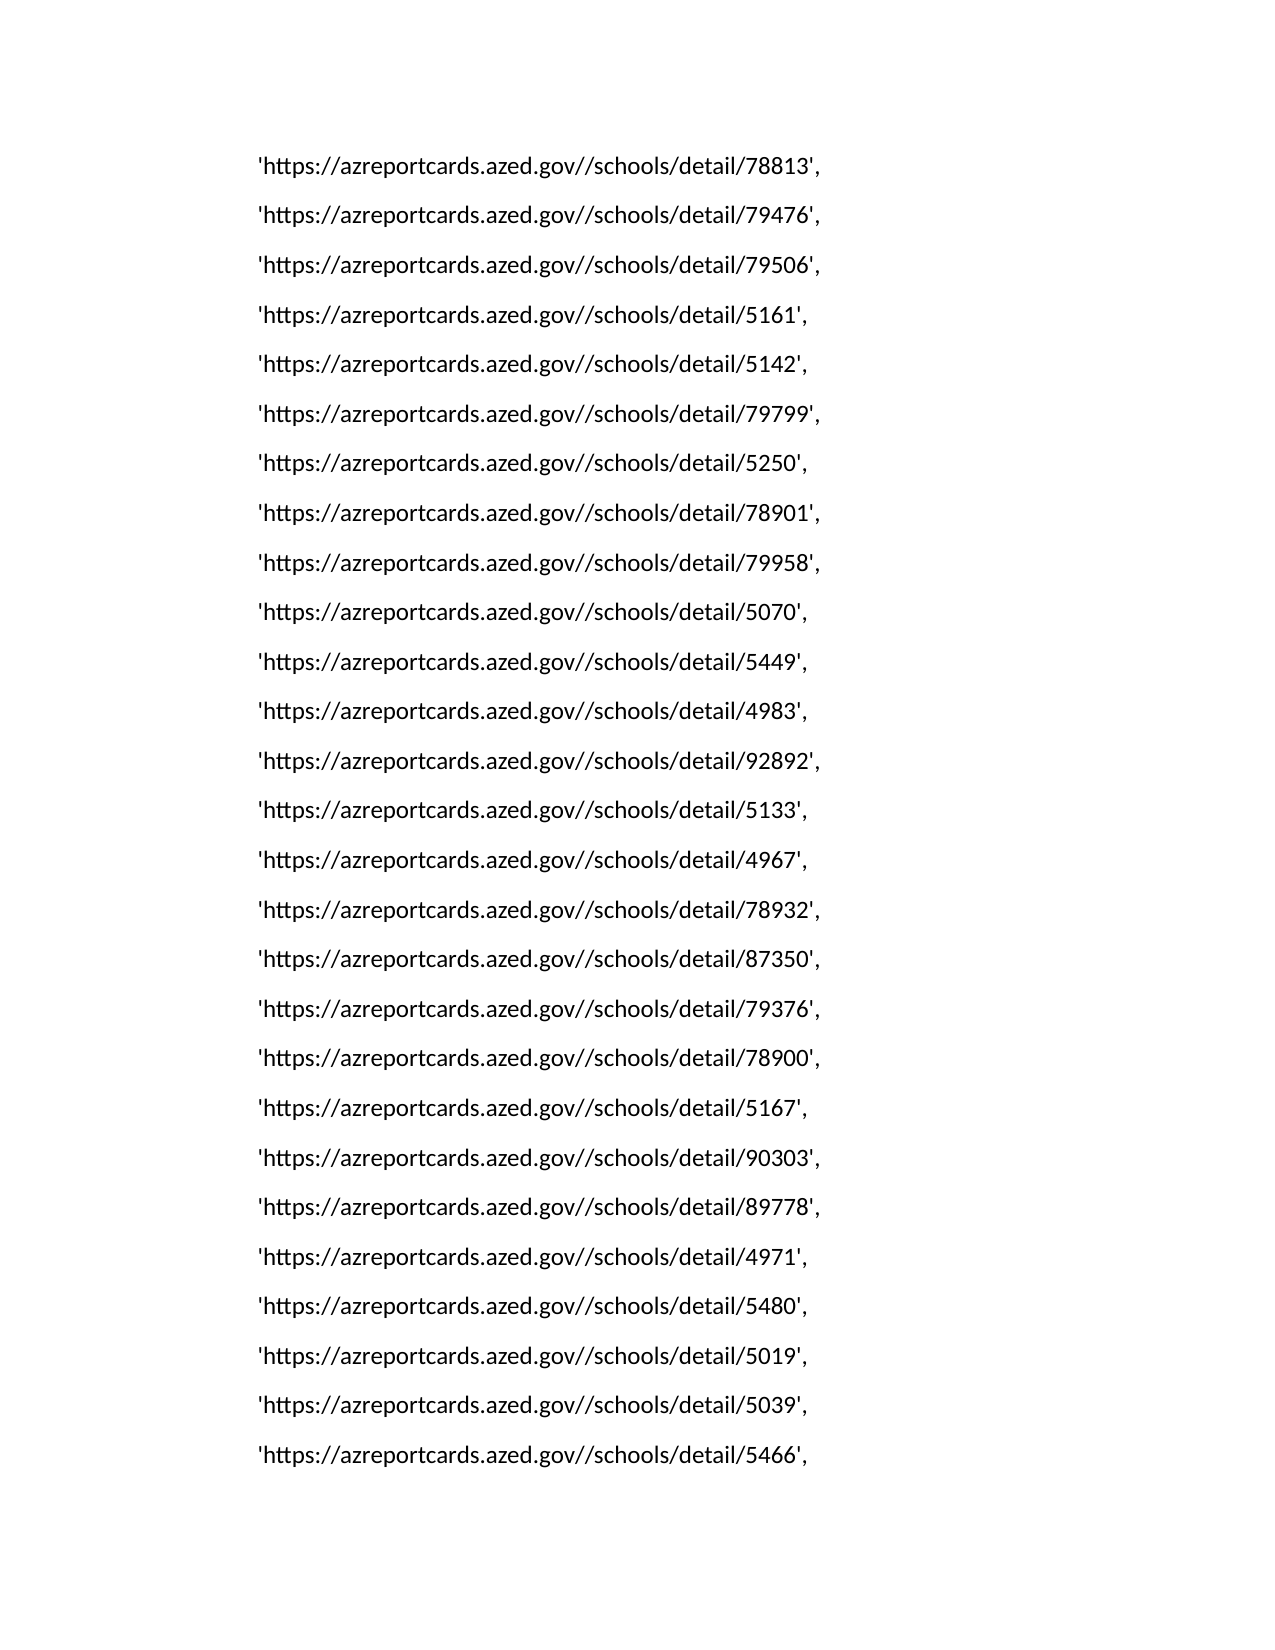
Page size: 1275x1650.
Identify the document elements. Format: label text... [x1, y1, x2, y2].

text 'https://azreportcards.azed.gov//schools/detail/5167', [150, 1092, 1125, 1123]
text 'https://azreportcards.azed.gov//schools/detail/79506', [150, 249, 1125, 280]
text 'https://azreportcards.azed.gov//schools/detail/5142', [150, 348, 1125, 379]
text 'https://azreportcards.azed.gov//schools/detail/78932', [150, 894, 1125, 924]
text 'https://azreportcards.azed.gov//schools/detail/78900', [150, 1042, 1125, 1073]
text 'https://azreportcards.azed.gov//schools/detail/5480', [150, 1290, 1125, 1321]
text 'https://azreportcards.azed.gov//schools/detail/4967', [150, 844, 1125, 875]
text 'https://azreportcards.azed.gov//schools/detail/78813', [150, 150, 1125, 181]
text 'https://azreportcards.azed.gov//schools/detail/78901', [150, 497, 1125, 528]
text 'https://azreportcards.azed.gov//schools/detail/5250', [150, 447, 1125, 478]
text 'https://azreportcards.azed.gov//schools/detail/4971', [150, 1241, 1125, 1271]
text 'https://azreportcards.azed.gov//schools/detail/79799', [150, 398, 1125, 428]
text 'https://azreportcards.azed.gov//schools/detail/5039', [150, 1389, 1125, 1420]
text 'https://azreportcards.azed.gov//schools/detail/89778', [150, 1191, 1125, 1222]
text 'https://azreportcards.azed.gov//schools/detail/5161', [150, 299, 1125, 329]
text 'https://azreportcards.azed.gov//schools/detail/5133', [150, 794, 1125, 825]
text 'https://azreportcards.azed.gov//schools/detail/79958', [150, 547, 1125, 577]
text 'https://azreportcards.azed.gov//schools/detail/92892', [150, 745, 1125, 776]
text 'https://azreportcards.azed.gov//schools/detail/5449', [150, 646, 1125, 676]
text 'https://azreportcards.azed.gov//schools/detail/4983', [150, 695, 1125, 726]
text 'https://azreportcards.azed.gov//schools/detail/5019', [150, 1340, 1125, 1371]
text 'https://azreportcards.azed.gov//schools/detail/79376', [150, 993, 1125, 1023]
text 'https://azreportcards.azed.gov//schools/detail/5466', [150, 1439, 1125, 1470]
text 'https://azreportcards.azed.gov//schools/detail/87350', [150, 943, 1125, 974]
text 'https://azreportcards.azed.gov//schools/detail/79476', [150, 199, 1125, 230]
text 'https://azreportcards.azed.gov//schools/detail/5070', [150, 596, 1125, 627]
text 'https://azreportcards.azed.gov//schools/detail/90303', [150, 1142, 1125, 1172]
